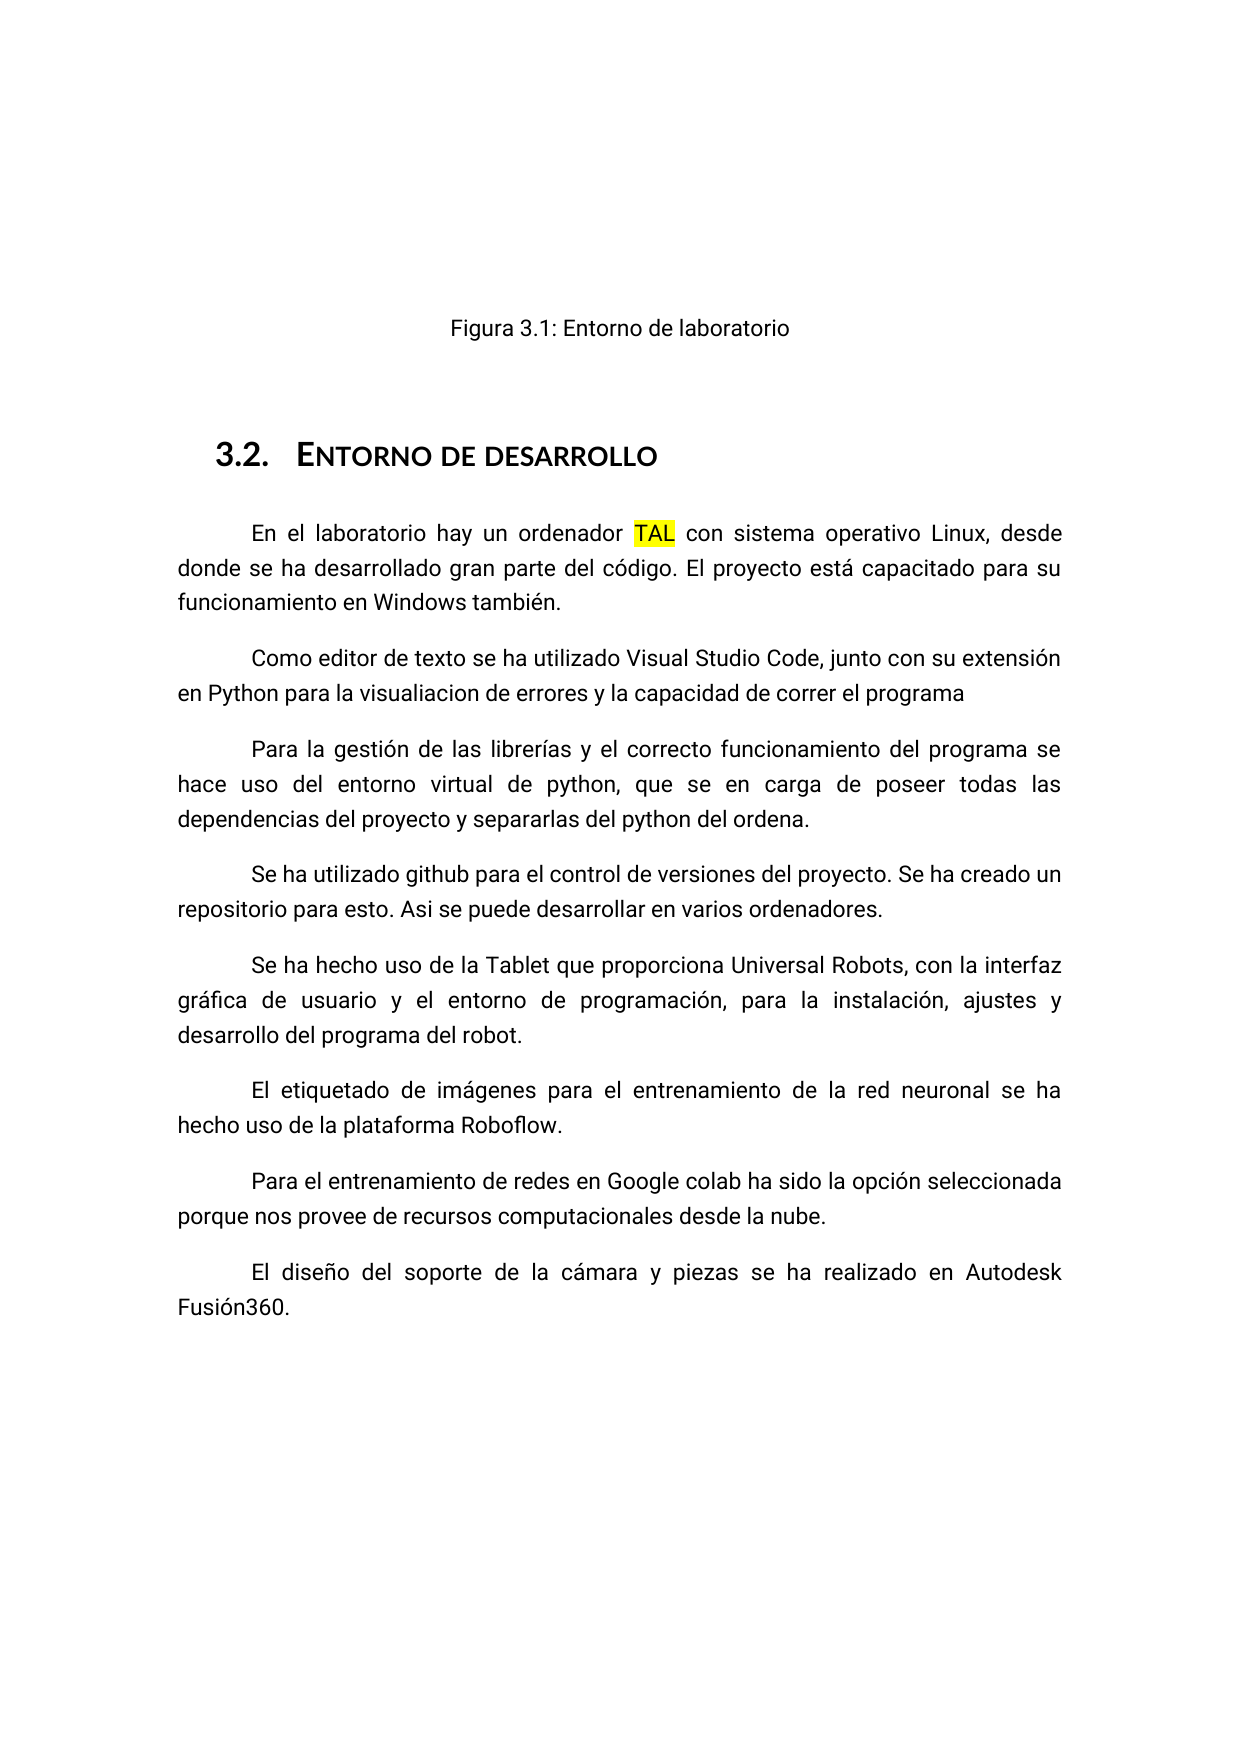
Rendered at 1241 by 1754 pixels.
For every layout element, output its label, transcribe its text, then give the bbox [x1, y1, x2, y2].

text El diseño del soporte de la cámara y piezas se ha realizado en Autodesk Fusión360. [177, 1259, 1063, 1321]
text Para el entrenamiento de redes en Google colab ha sido la opción seleccionada porque nos provee de recursos computacionales desde la nube. [177, 1168, 1063, 1230]
text Figura 3.1: Entorno de laboratorio [177, 315, 1063, 342]
subtitle Entorno de desarrollo [215, 433, 1063, 473]
text Para la gestión de las librerías y el correcto funcionamiento del programa se hace uso del entorno virtual de python, que se en carga de poseer todas las dependencias del proyecto y separarlas del python del ordena. [177, 736, 1063, 833]
text Se ha utilizado github para el control de versiones del proyecto. Se ha creado un repositorio para esto. Asi se puede desarrollar en varios ordenadores. [177, 861, 1063, 923]
text Como editor de texto se ha utilizado Visual Studio Code, junto con su extensión en Python para la visualiacion de errores y la capacidad de correr el programa [177, 645, 1063, 707]
text Se ha hecho uso de la Tablet que proporciona Universal Robots, con la interfaz gráfica de usuario y el entorno de programación, para la instalación, ajustes y desarrollo del programa del robot. [177, 952, 1063, 1049]
text El etiquetado de imágenes para el entrenamiento de la red neuronal se ha hecho uso de la plataforma Roboflow. [177, 1078, 1063, 1139]
text En el laboratorio hay un ordenador TAL con sistema operativo Linux, desde donde se ha desarrollado gran parte del código. El proyecto está capacitado para su funcionamiento en Windows también. [177, 520, 1063, 616]
